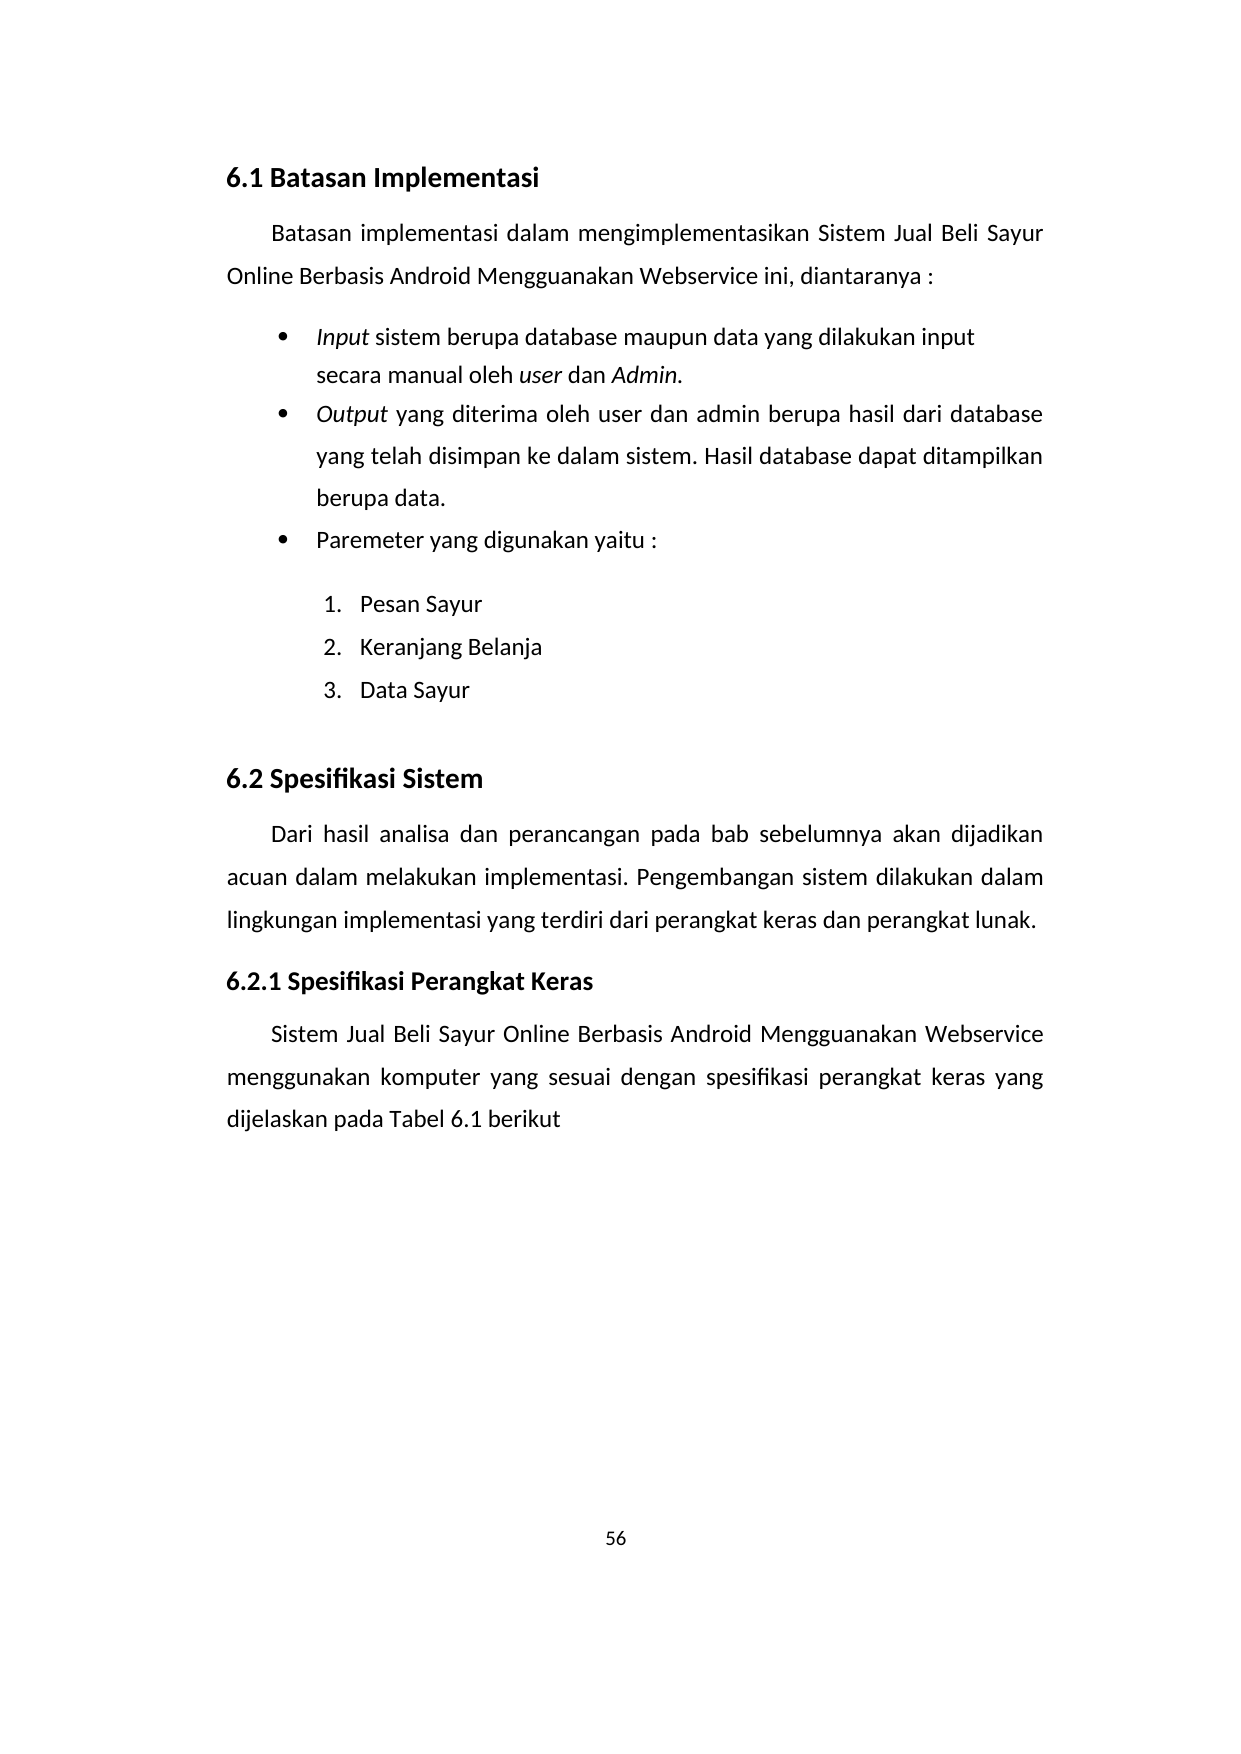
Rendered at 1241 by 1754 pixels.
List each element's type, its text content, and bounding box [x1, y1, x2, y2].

text Batasan implementasi dalam mengimplementasikan Sistem Jual Beli Sayur Online Berbasis Android Mengguanakan Webservice ini, diantaranya : [227, 217, 1044, 291]
subtitle 6.2.1 Spesifikasi Perangkat Keras [226, 964, 1092, 997]
subtitle 6.1 Batasan Implementasi [226, 159, 1092, 195]
list Paremeter yang digunakan yaitu : [279, 525, 1090, 555]
list Input sistem berupa database maupun data yang dilakukan input secara manual oleh user dan Admin. [279, 321, 1044, 390]
list Keranjang Belanja [323, 631, 1090, 662]
text Sistem Jual Beli Sayur Online Berbasis Android Mengguanakan Webservice menggunakan komputer yang sesuai dengan spesifikasi perangkat keras yang dijelaskan pada Tabel 6.1 berikut [227, 1018, 1044, 1134]
list Data Sayur [323, 674, 1090, 705]
list Output yang diterima oleh user dan admin berupa hasil dari database yang telah disimpan ke dalam sistem. Hasil database dapat ditampilkan berupa data. [279, 398, 1044, 513]
list Pesan Sayur [323, 588, 1090, 619]
text Dari hasil analisa dan perancangan pada bab sebelumnya akan dijadikan acuan dalam melakukan implementasi. Pengembangan sistem dilakukan dalam lingkungan implementasi yang terdiri dari perangkat keras dan perangkat lunak. [227, 818, 1044, 934]
subtitle 6.2 Spesifikasi Sistem [226, 760, 1092, 796]
